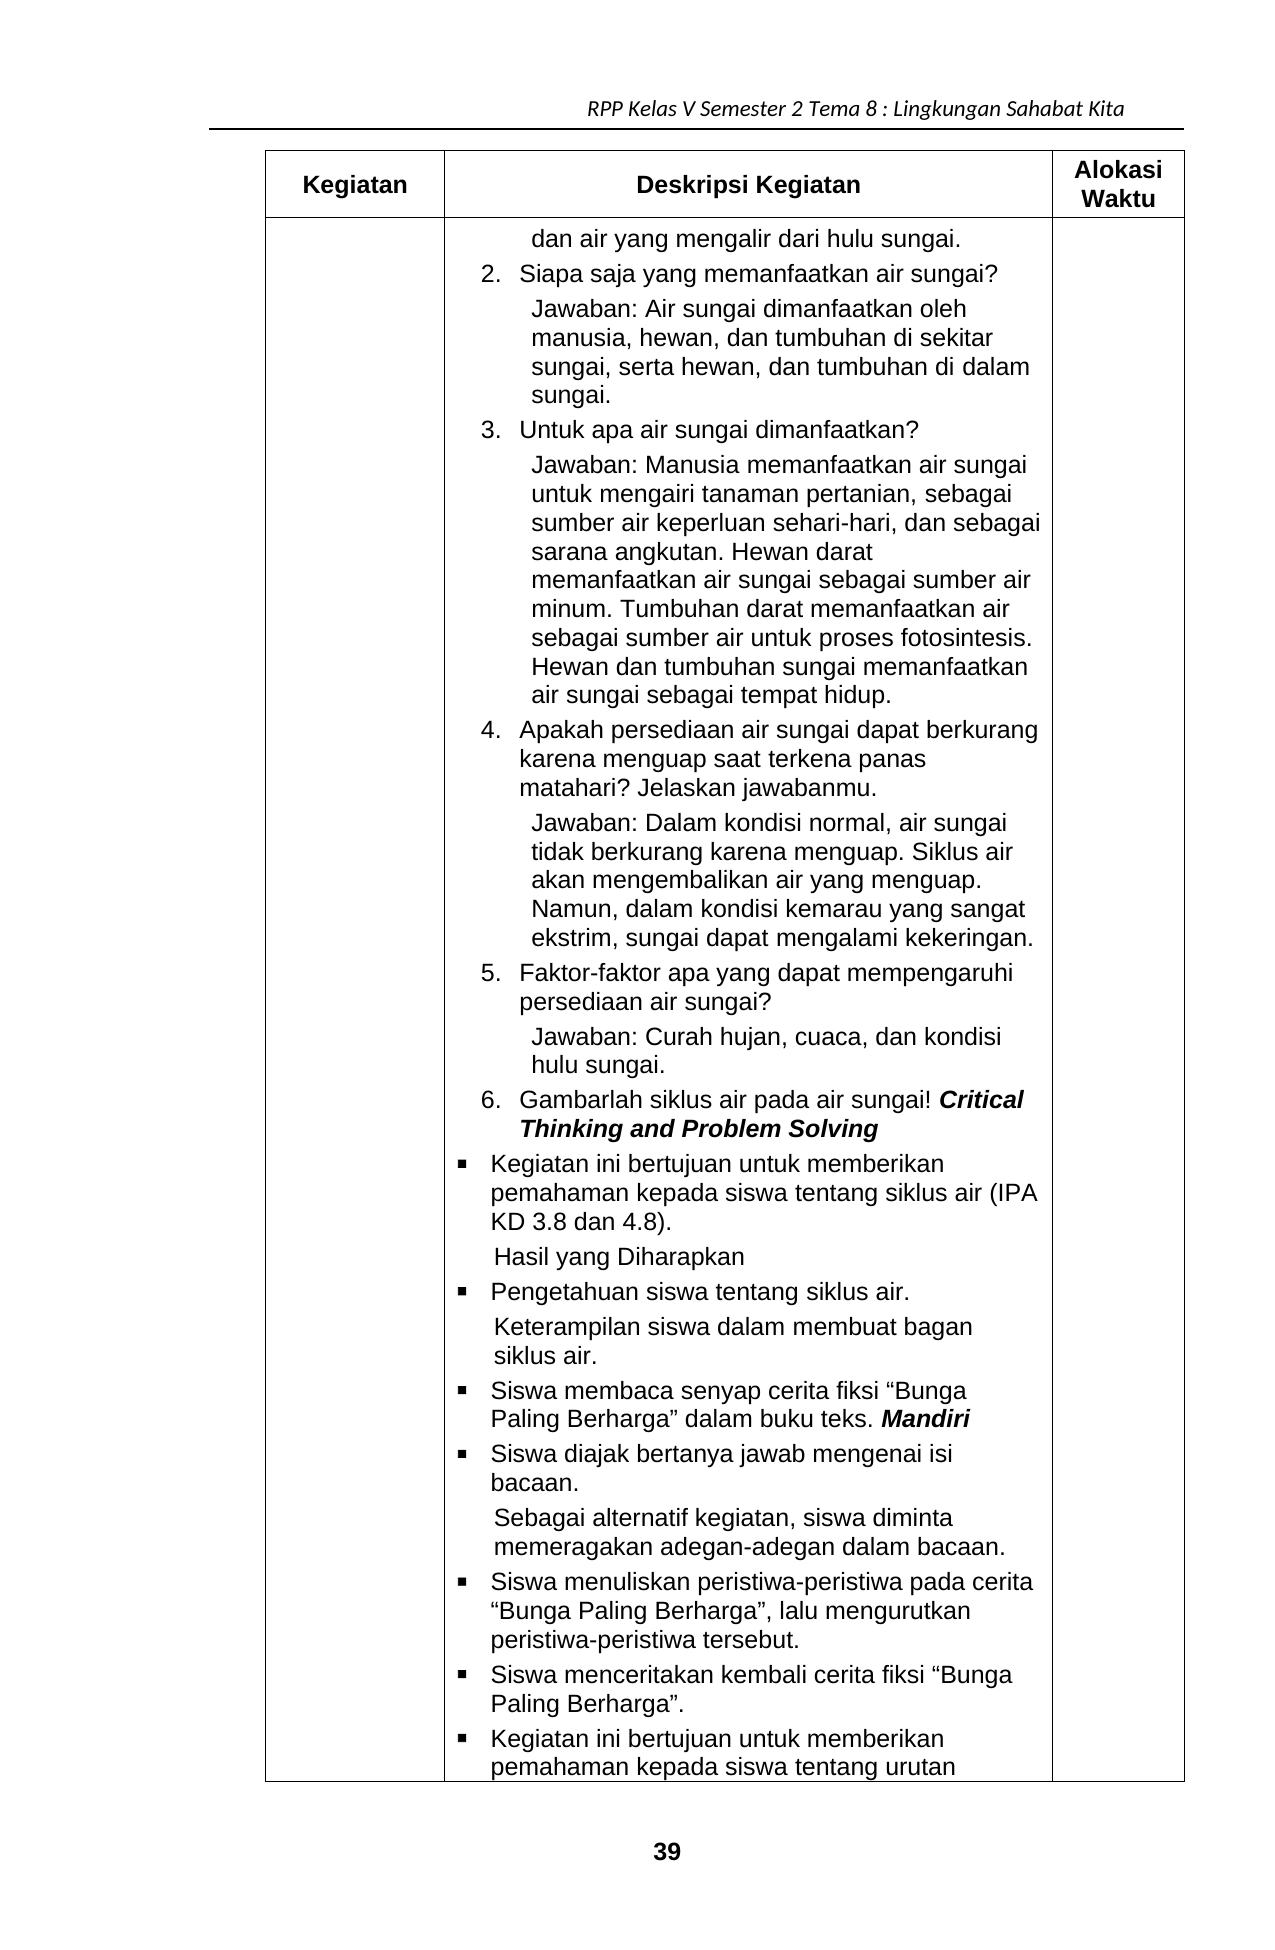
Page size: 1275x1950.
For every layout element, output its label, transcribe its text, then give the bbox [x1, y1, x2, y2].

table_header Deskripsi Kegiatan [445, 151, 1052, 217]
table_header Kegiatan [266, 151, 444, 217]
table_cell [445, 218, 1052, 1781]
table_header Alokasi Waktu [1053, 151, 1184, 217]
